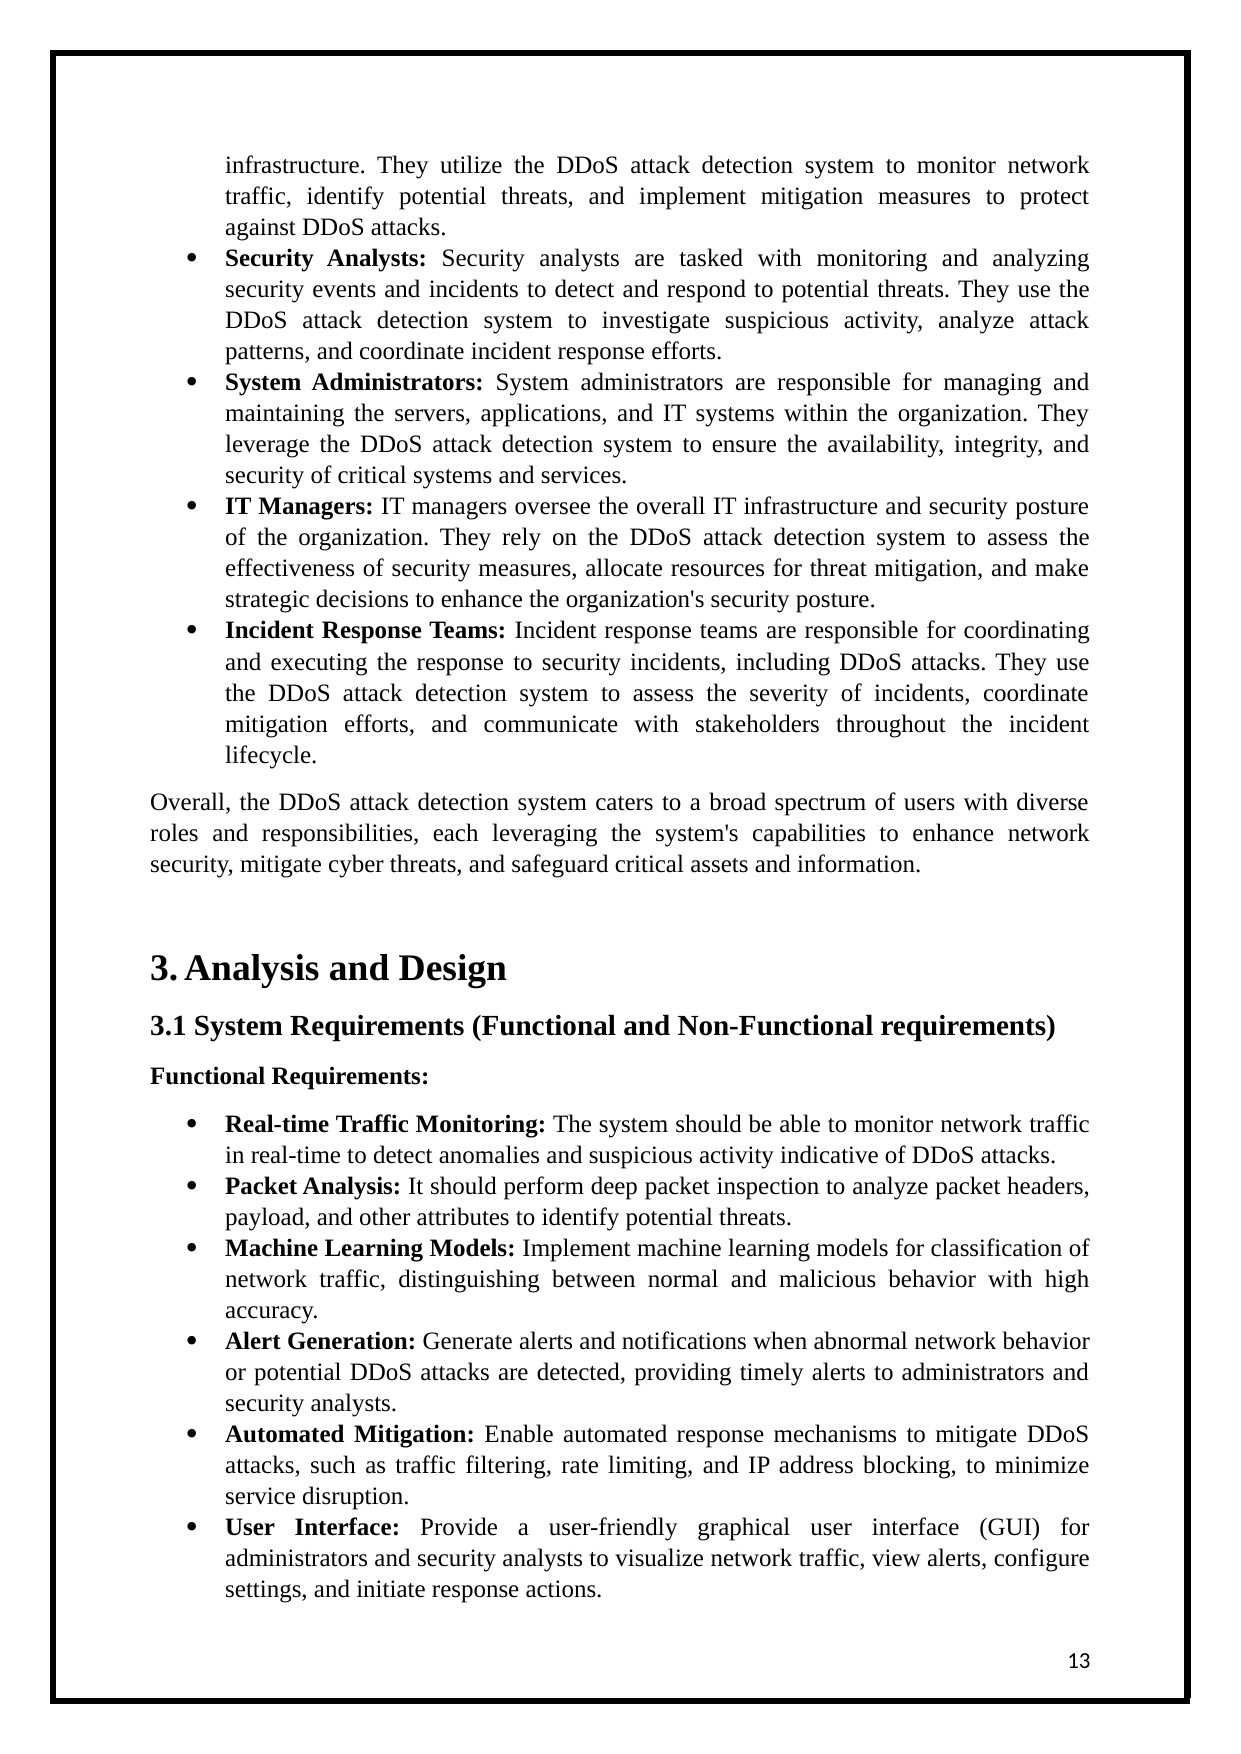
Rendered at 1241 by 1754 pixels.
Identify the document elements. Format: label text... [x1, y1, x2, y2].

list Incident Response Teams: Incident response teams are responsible for coordinating and executing the response to security incidents, including DDoS attacks. They use the DDoS attack detection system to assess the severity of incidents, coordinate mitigation efforts, and communicate with stakeholders throughout the incident lifecycle. [187, 616, 1090, 768]
text Overall, the DDoS attack detection system caters to a broad spectrum of users with diverse roles and responsibilities, each leveraging the system's capabilities to enhance network security, mitigate cyber threats, and safeguard critical assets and information. [150, 787, 1090, 878]
list IT Managers: IT managers oversee the overall IT infrastructure and security posture of the organization. They rely on the DDoS attack detection system to assess the effectiveness of security measures, allocate resources for threat mitigation, and make strategic decisions to enhance the organization's security posture. [187, 491, 1090, 613]
list User Interface: Provide a user-friendly graphical user interface (GUI) for administrators and security analysts to visualize network traffic, view alerts, configure settings, and initiate response actions. [187, 1512, 1090, 1603]
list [187, 150, 1090, 241]
list Packet Analysis: It should perform deep packet inspection to analyze packet headers, payload, and other attributes to identify potential threats. [187, 1171, 1090, 1231]
list Alert Generation: Generate alerts and notifications when abnormal network behavior or potential DDoS attacks are detected, providing timely alerts to administrators and security analysts. [187, 1326, 1090, 1417]
list Machine Learning Models: Implement machine learning models for classification of network traffic, distinguishing between normal and malicious behavior with high accuracy. [187, 1233, 1090, 1324]
list Security Analysts: Security analysts are tasked with monitoring and analyzing security events and incidents to detect and respond to potential threats. They use the DDoS attack detection system to investigate suspicious activity, analyze attack patterns, and coordinate incident response efforts. [187, 243, 1090, 365]
list Automated Mitigation: Enable automated response mechanisms to mitigate DDoS attacks, such as traffic filtering, rate limiting, and IP address blocking, to minimize service disruption. [187, 1419, 1090, 1510]
text Functional Requirements: [150, 1061, 1090, 1090]
text 3. Analysis and Design [150, 945, 1090, 988]
text 3.1 System Requirements (Functional and Non-Functional requirements) [150, 1008, 1090, 1042]
list System Administrators: System administrators are responsible for managing and maintaining the servers, applications, and IT systems within the organization. They leverage the DDoS attack detection system to ensure the availability, integrity, and security of critical systems and services. [187, 367, 1090, 489]
list Real-time Traffic Monitoring: The system should be able to monitor network traffic in real-time to detect anomalies and suspicious activity indicative of DDoS attacks. [187, 1109, 1090, 1168]
